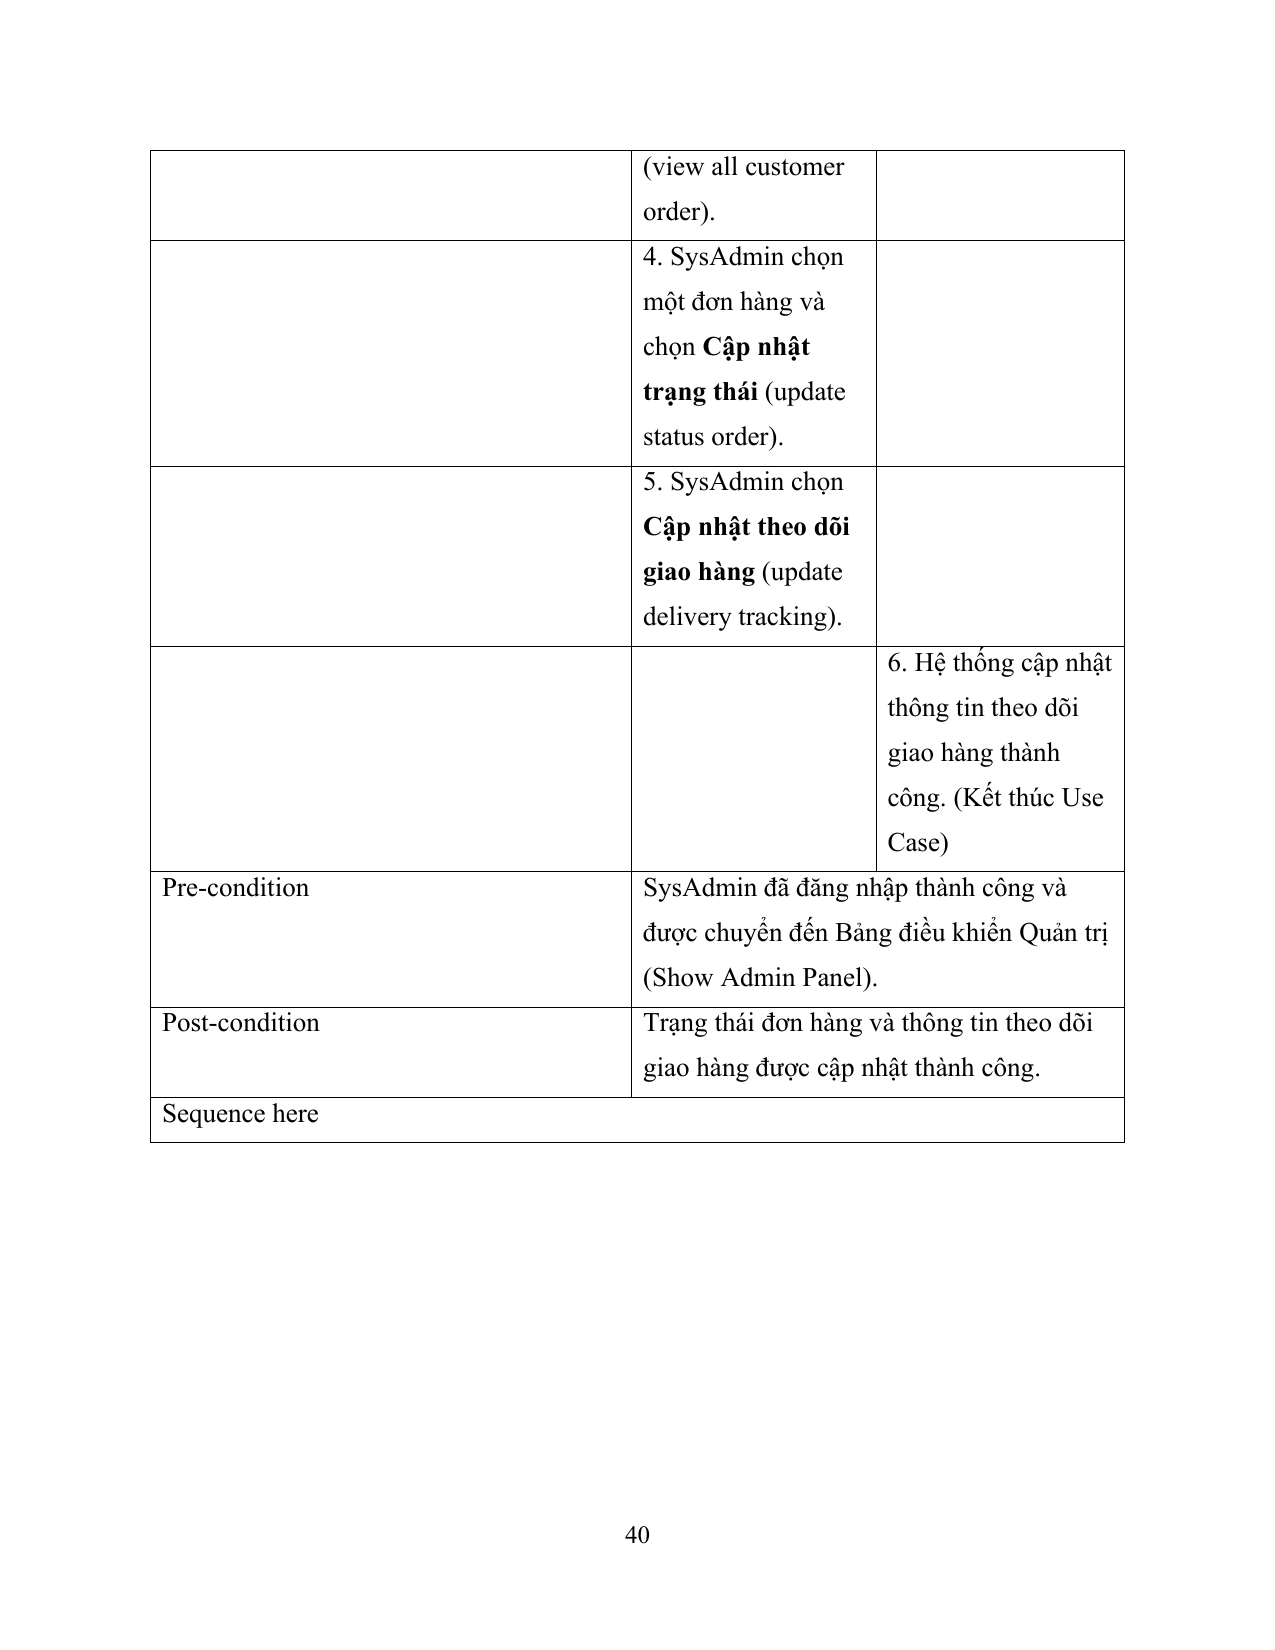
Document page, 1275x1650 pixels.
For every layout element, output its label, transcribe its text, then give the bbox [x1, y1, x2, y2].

table_cell [151, 151, 631, 240]
table_cell 6. Hệ thống cập nhật thông tin theo dõi giao hàng thành công. (Kết thúc Use Case) [877, 647, 1124, 871]
table_cell Trạng thái đơn hàng và thông tin theo dõi giao hàng được cập nhật thành công. [632, 1008, 1124, 1097]
table_cell Sequence here [151, 1098, 1124, 1142]
table_cell [877, 467, 1124, 646]
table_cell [632, 151, 876, 240]
table_cell [151, 241, 631, 466]
table_cell [877, 151, 1124, 240]
table_cell 4. SysAdmin chọn một đơn hàng và chọn Cập nhật trạng thái (update status order). [632, 241, 876, 466]
table_cell [632, 647, 876, 871]
table_cell Pre-condition [151, 872, 631, 1007]
table_cell 5. SysAdmin chọn Cập nhật theo dõi giao hàng (update delivery tracking). [632, 467, 876, 646]
table_cell SysAdmin đã đăng nhập thành công và được chuyển đến Bảng điều khiển Quản trị (Show Admin Panel). [632, 872, 1124, 1007]
table_cell [151, 467, 631, 646]
table_cell Post-condition [151, 1008, 631, 1097]
table_cell [877, 241, 1124, 466]
table_cell [151, 647, 631, 871]
